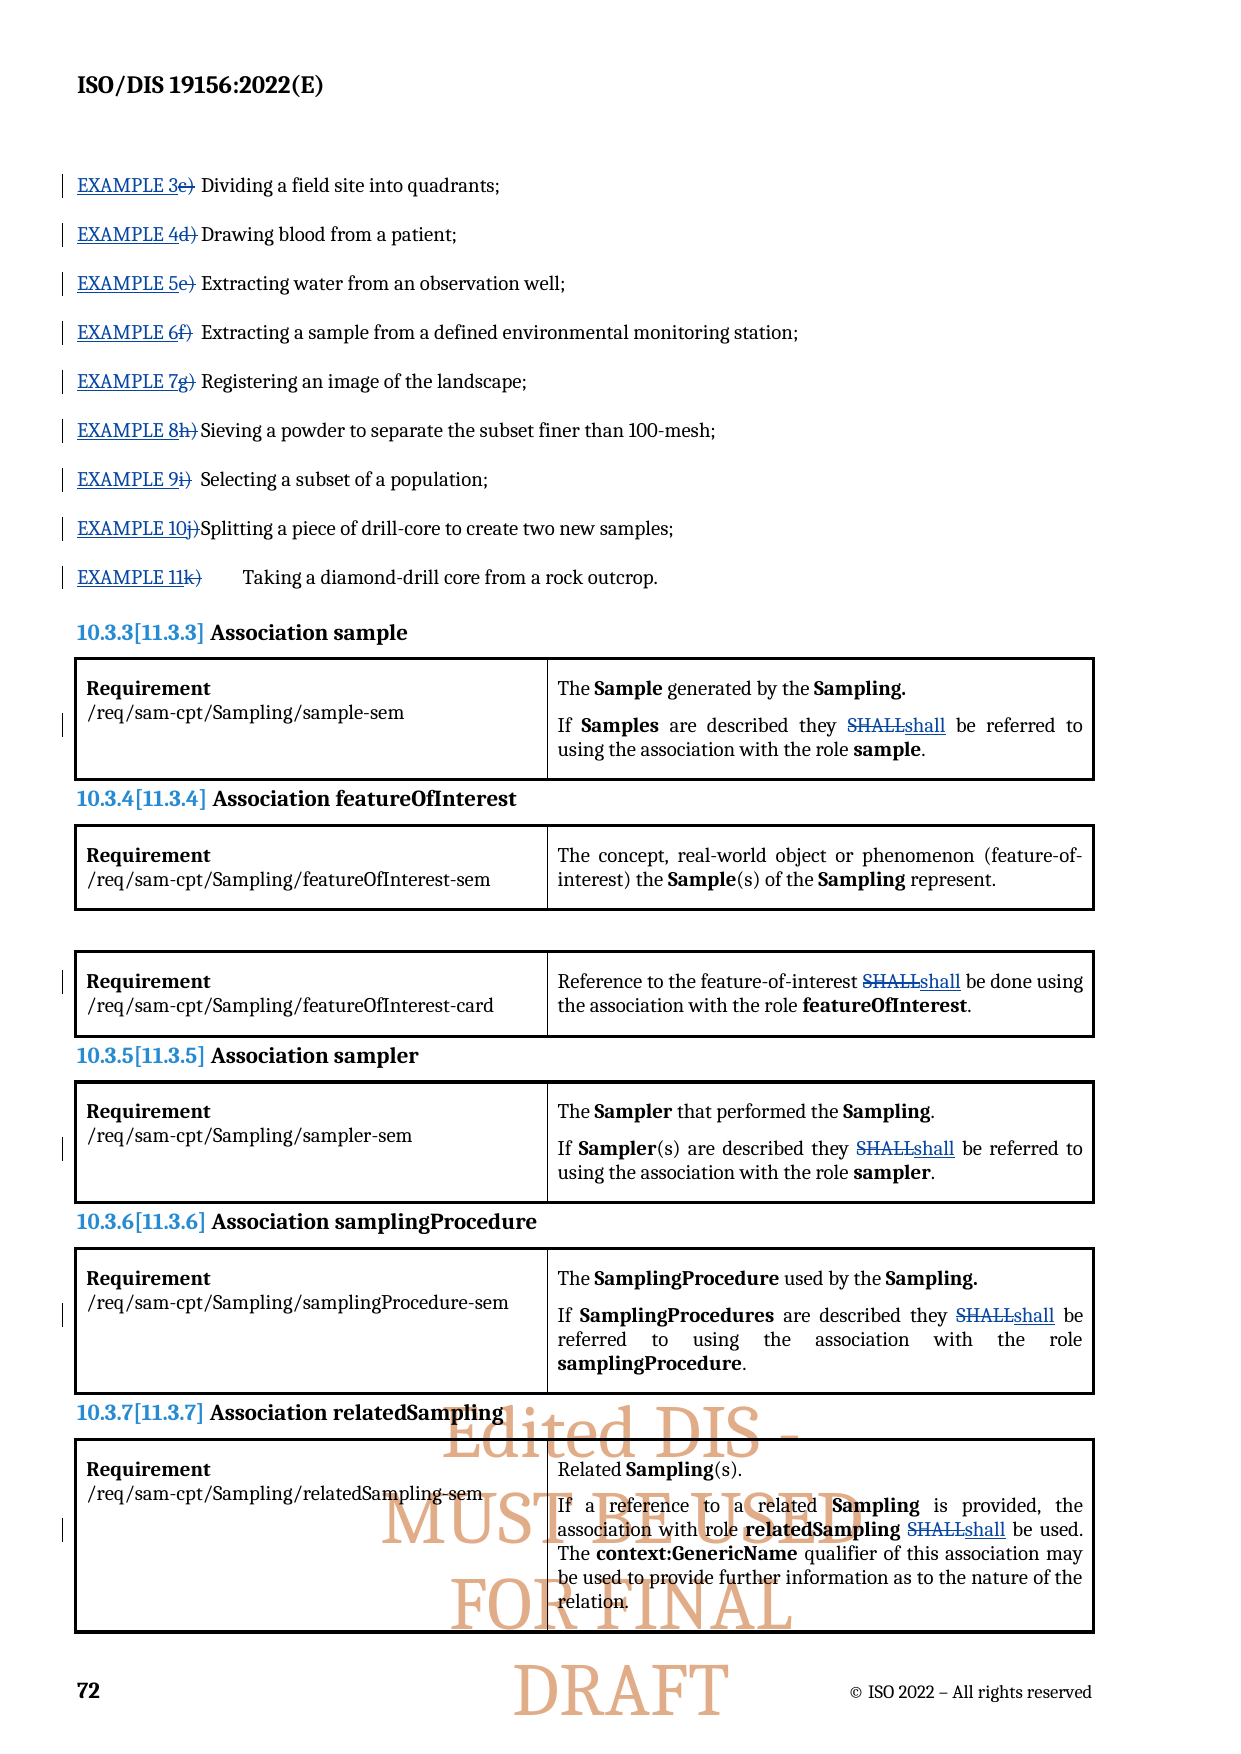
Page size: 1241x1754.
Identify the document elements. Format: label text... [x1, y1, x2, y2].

list Selecting a subset of a population; [77, 468, 1092, 492]
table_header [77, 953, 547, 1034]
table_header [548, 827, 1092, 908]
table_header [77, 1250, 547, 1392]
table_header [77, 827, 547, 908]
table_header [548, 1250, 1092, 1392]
list Sieving a powder to separate the subset finer than 100-mesh; [77, 419, 1092, 443]
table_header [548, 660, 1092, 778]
subtitle Association sample [77, 621, 1092, 645]
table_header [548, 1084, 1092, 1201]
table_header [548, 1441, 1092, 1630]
list Drawing blood from a patient; [77, 223, 1092, 247]
subtitle Association samplingProcedure [77, 1211, 1092, 1234]
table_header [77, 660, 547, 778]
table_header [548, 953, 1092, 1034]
list Registering an image of the landscape; [77, 370, 1092, 394]
list Dividing a field site into quadrants; [77, 174, 1092, 198]
list Extracting water from an observation well; [77, 272, 1092, 296]
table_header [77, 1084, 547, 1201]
subtitle Association sampler [77, 1044, 1092, 1068]
list Taking a diamond-drill core from a rock outcrop. [77, 566, 1092, 589]
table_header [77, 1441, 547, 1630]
list Extracting a sample from a defined environmental monitoring station; [77, 321, 1092, 345]
subtitle Association relatedSampling [77, 1401, 1092, 1425]
list Splitting a piece of drill-core to create two new samples; [77, 517, 1092, 541]
subtitle Association featureOfInterest [77, 787, 1092, 811]
